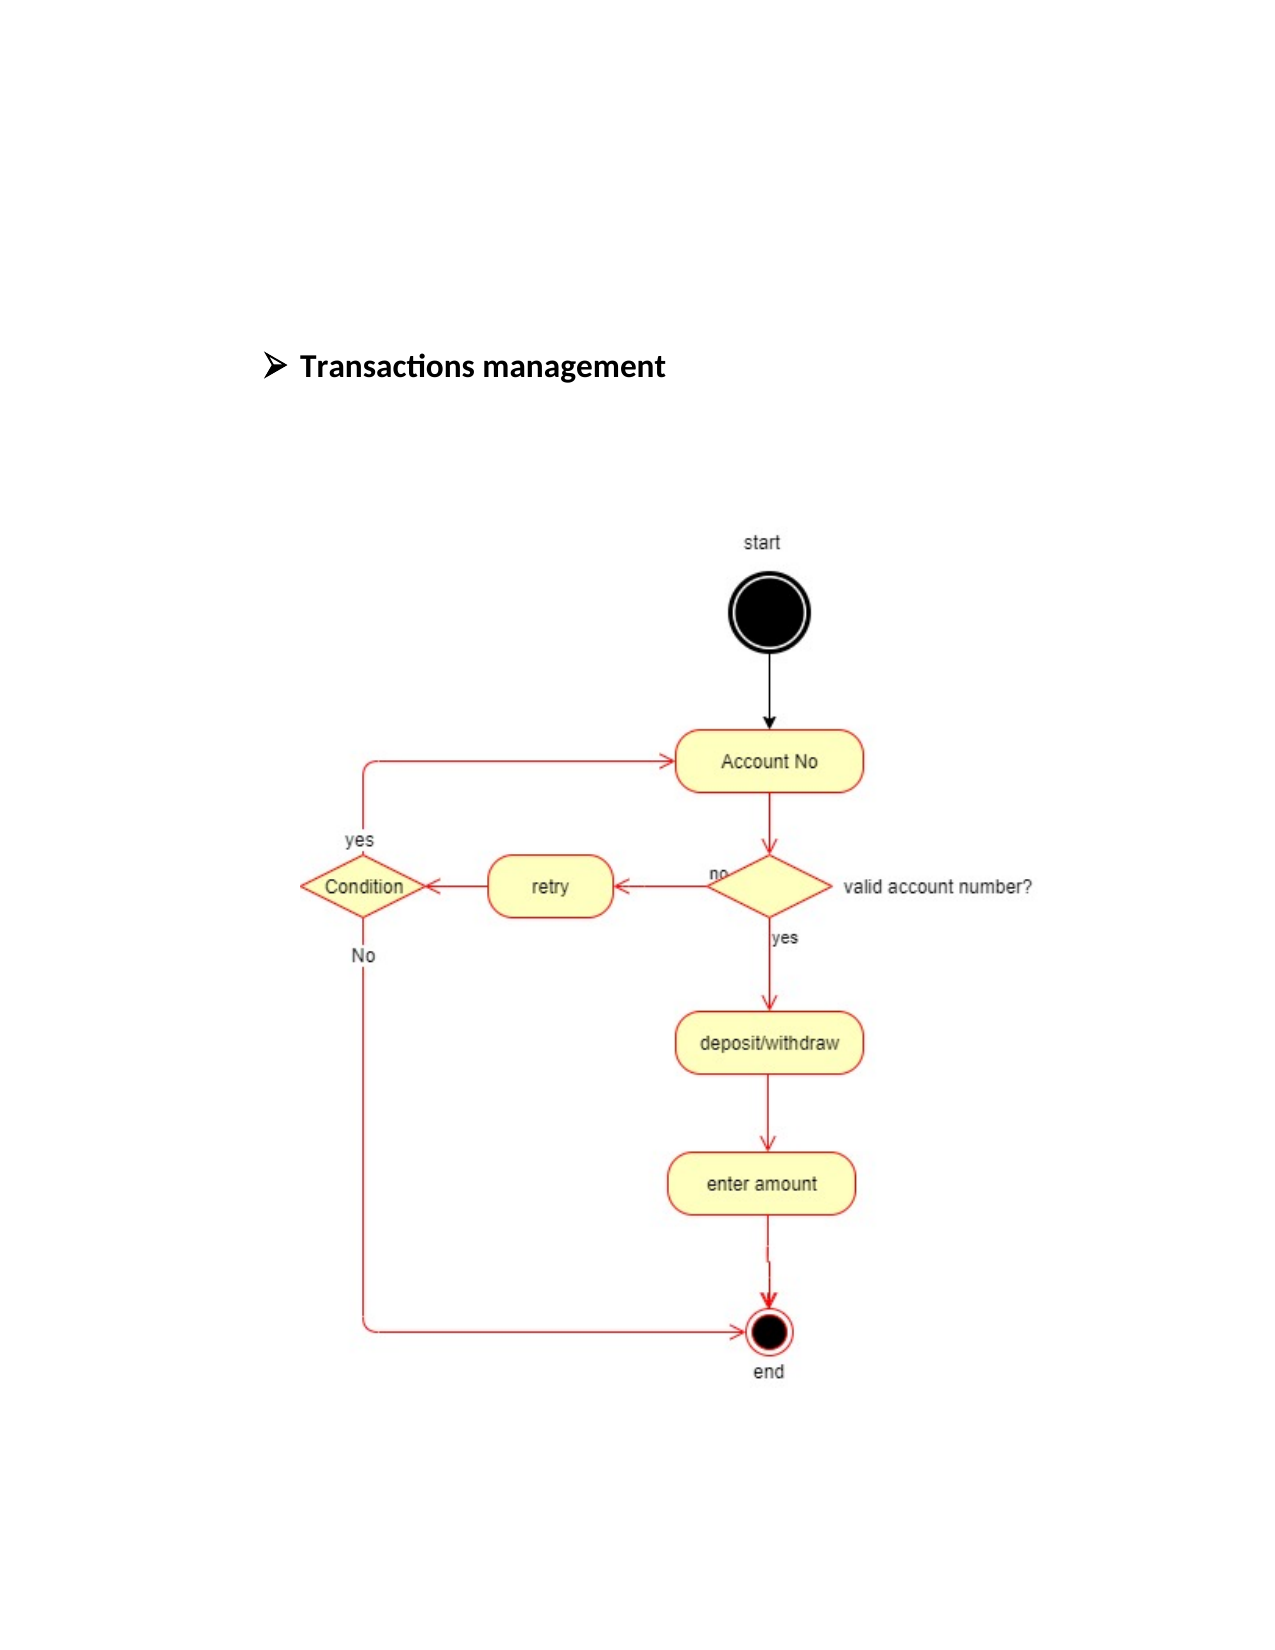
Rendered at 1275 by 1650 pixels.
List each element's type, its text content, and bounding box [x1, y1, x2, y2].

picture [300, 526, 1052, 1388]
list Transactions management [262, 345, 1125, 385]
